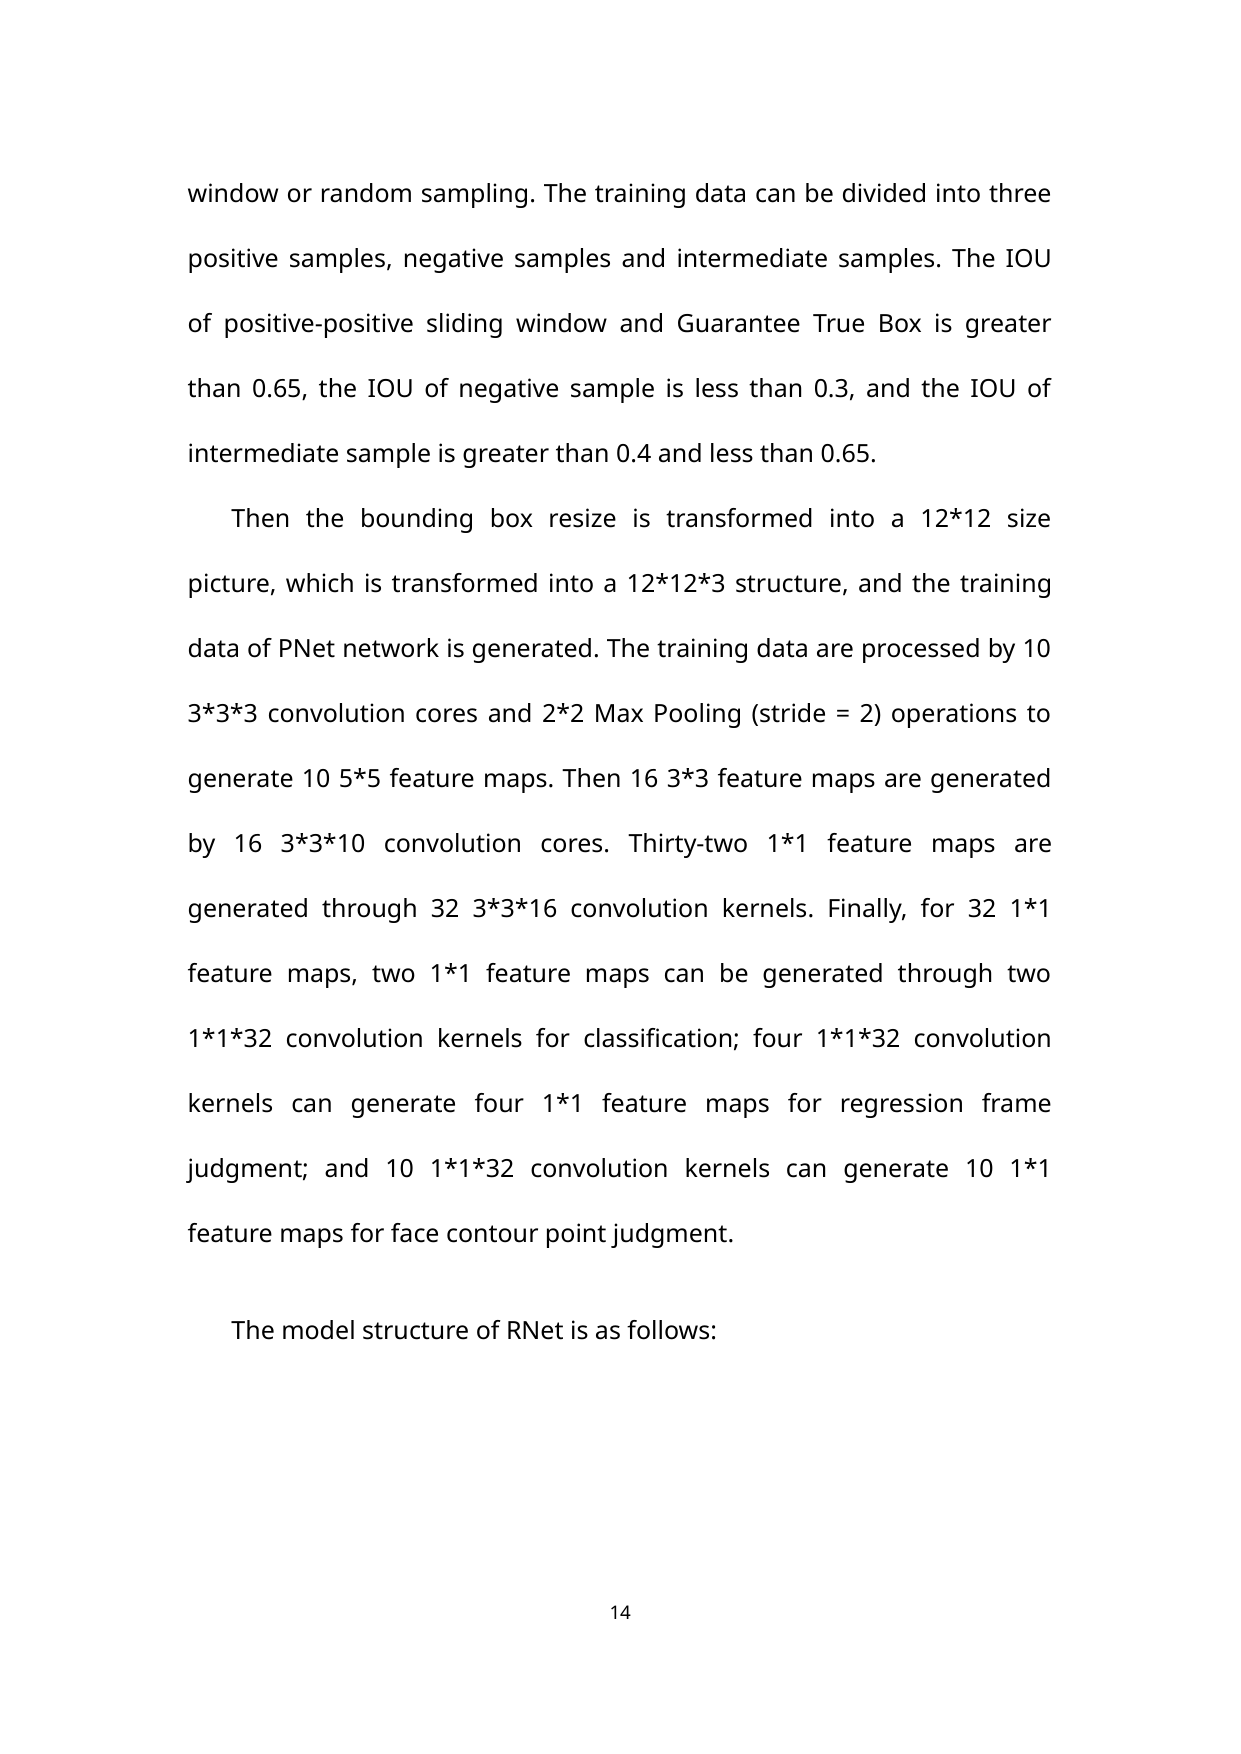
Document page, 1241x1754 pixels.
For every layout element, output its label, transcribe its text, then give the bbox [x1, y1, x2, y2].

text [187, 160, 1053, 485]
text The model structure of RNet is as follows: [187, 1297, 1053, 1362]
text Then the bounding box resize is transformed into a 12*12 size picture, which is transformed into a 12*12*3 structure, and the training data of PNet network is generated. The training data are processed by 10 3*3*3 convolution cores and 2*2 Max Pooling (stride = 2) operations to generate 10 5*5 feature maps. Then 16 3*3 feature maps are generated by 16 3*3*10 convolution cores. Thirty-two 1*1 feature maps are generated through 32 3*3*16 convolution kernels. Finally, for 32 1*1 feature maps, two 1*1 feature maps can be generated through two 1*1*32 convolution kernels for classification; four 1*1*32 convolution kernels can generate four 1*1 feature maps for regression frame judgment; and 10 1*1*32 convolution kernels can generate 10 1*1 feature maps for face contour point judgment. [187, 485, 1053, 1265]
